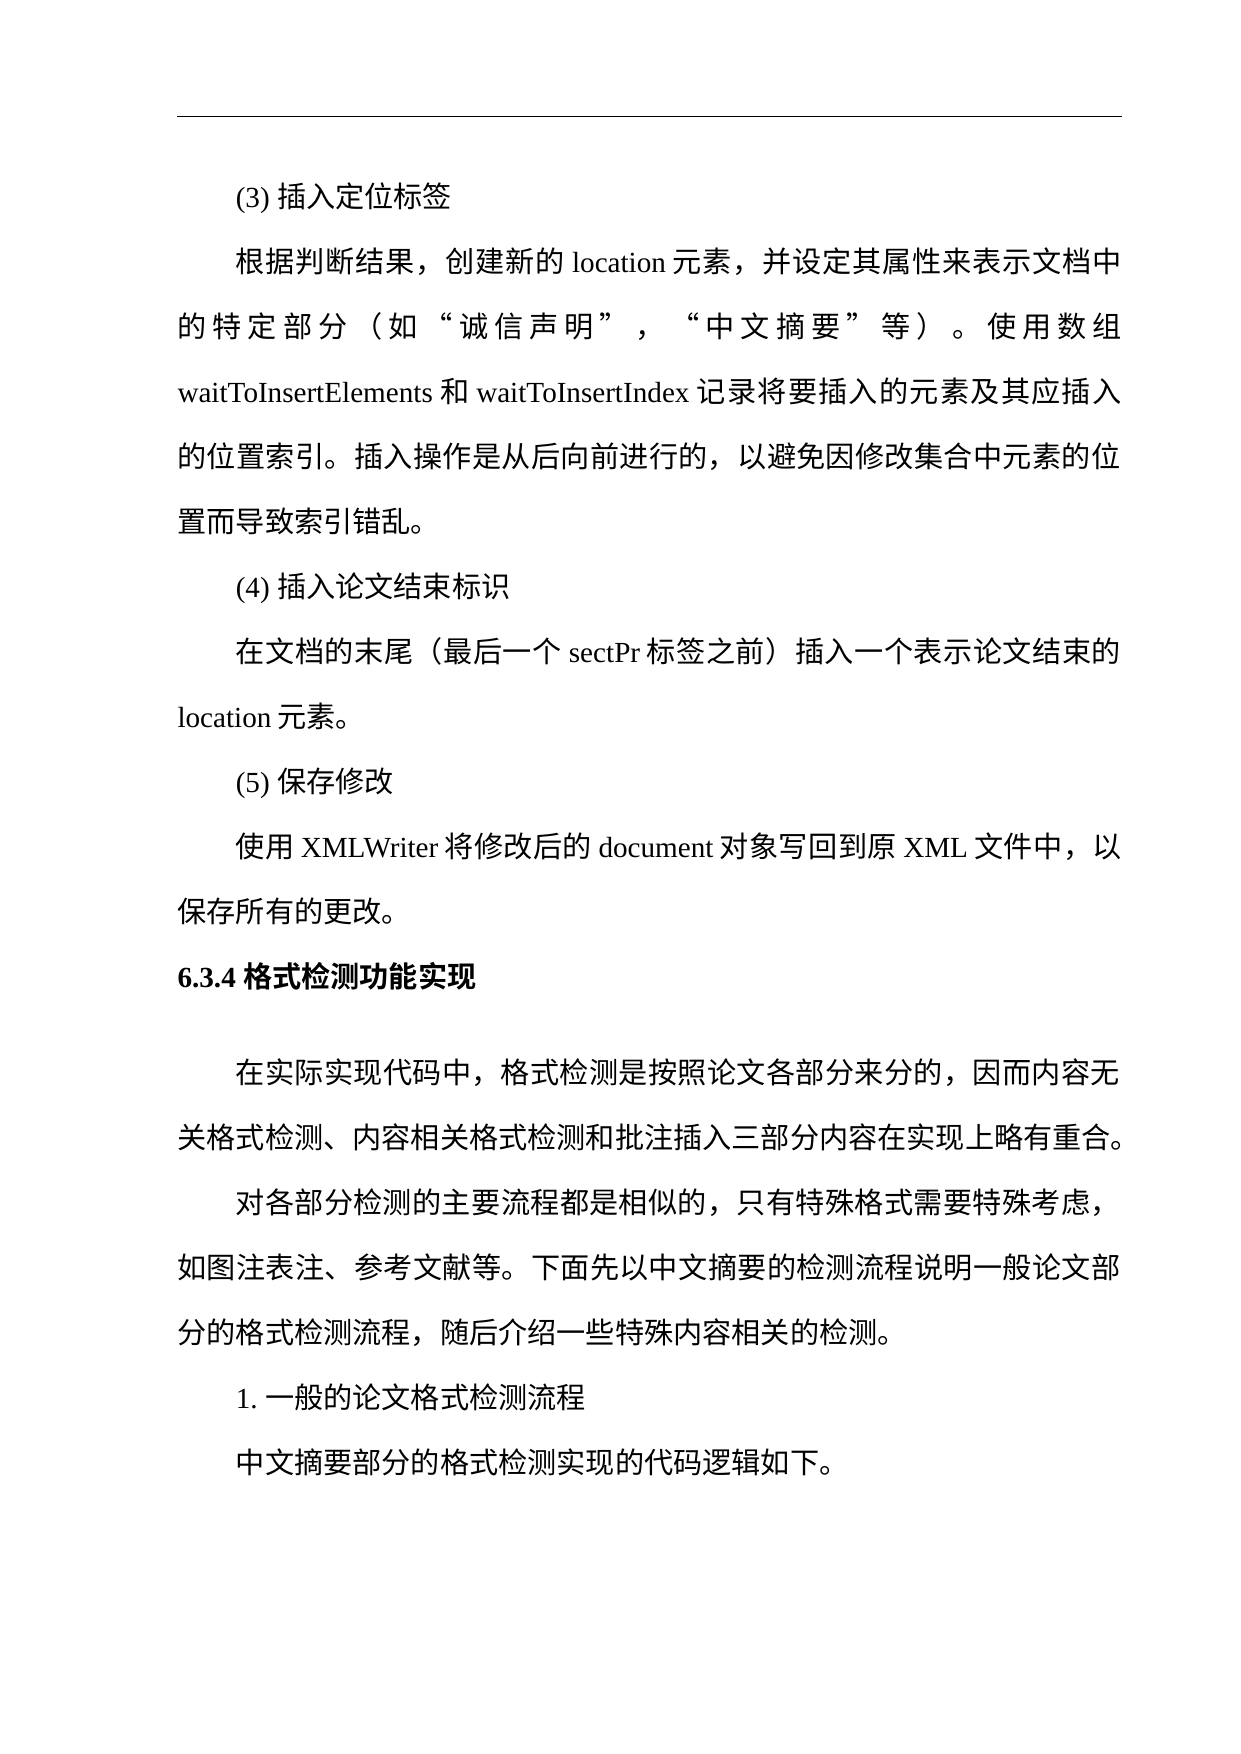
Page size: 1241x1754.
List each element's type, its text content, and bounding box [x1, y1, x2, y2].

text 在文档的末尾（最后一个sectPr标签之前）插入一个表示论文结束的location元素。 [177, 617, 1122, 747]
text 根据判断结果，创建新的location元素，并设定其属性来表示文档中的特定部分（如“诚信声明”，“中文摘要”等）。使用数组waitToInsertElements和waitToInsertIndex记录将要插入的元素及其应插入的位置索引。插入操作是从后向前进行的，以避免因修改集合中元素的位置而导致索引错乱。 [177, 227, 1122, 552]
text 使用XMLWriter将修改后的document对象写回到原XML文件中，以保存所有的更改。 [177, 812, 1122, 942]
list 保存修改 [177, 747, 1122, 812]
text 中文摘要部分的格式检测实现的代码逻辑如下。 [177, 1428, 1122, 1493]
subtitle 格式检测功能实现 [177, 942, 1122, 1007]
text 对各部分检测的主要流程都是相似的，只有特殊格式需要特殊考虑，如图注表注、参考文献等。下面先以中文摘要的检测流程说明一般论文部分的格式检测流程，随后介绍一些特殊内容相关的检测。 [177, 1168, 1122, 1363]
list 插入论文结束标识 [177, 552, 1122, 617]
list 插入定位标签 [177, 162, 1122, 227]
text 在实际实现代码中，格式检测是按照论文各部分来分的，因而内容无关格式检测、内容相关格式检测和批注插入三部分内容在实现上略有重合。 [177, 1038, 1122, 1168]
list 一般的论文格式检测流程 [177, 1363, 1122, 1428]
